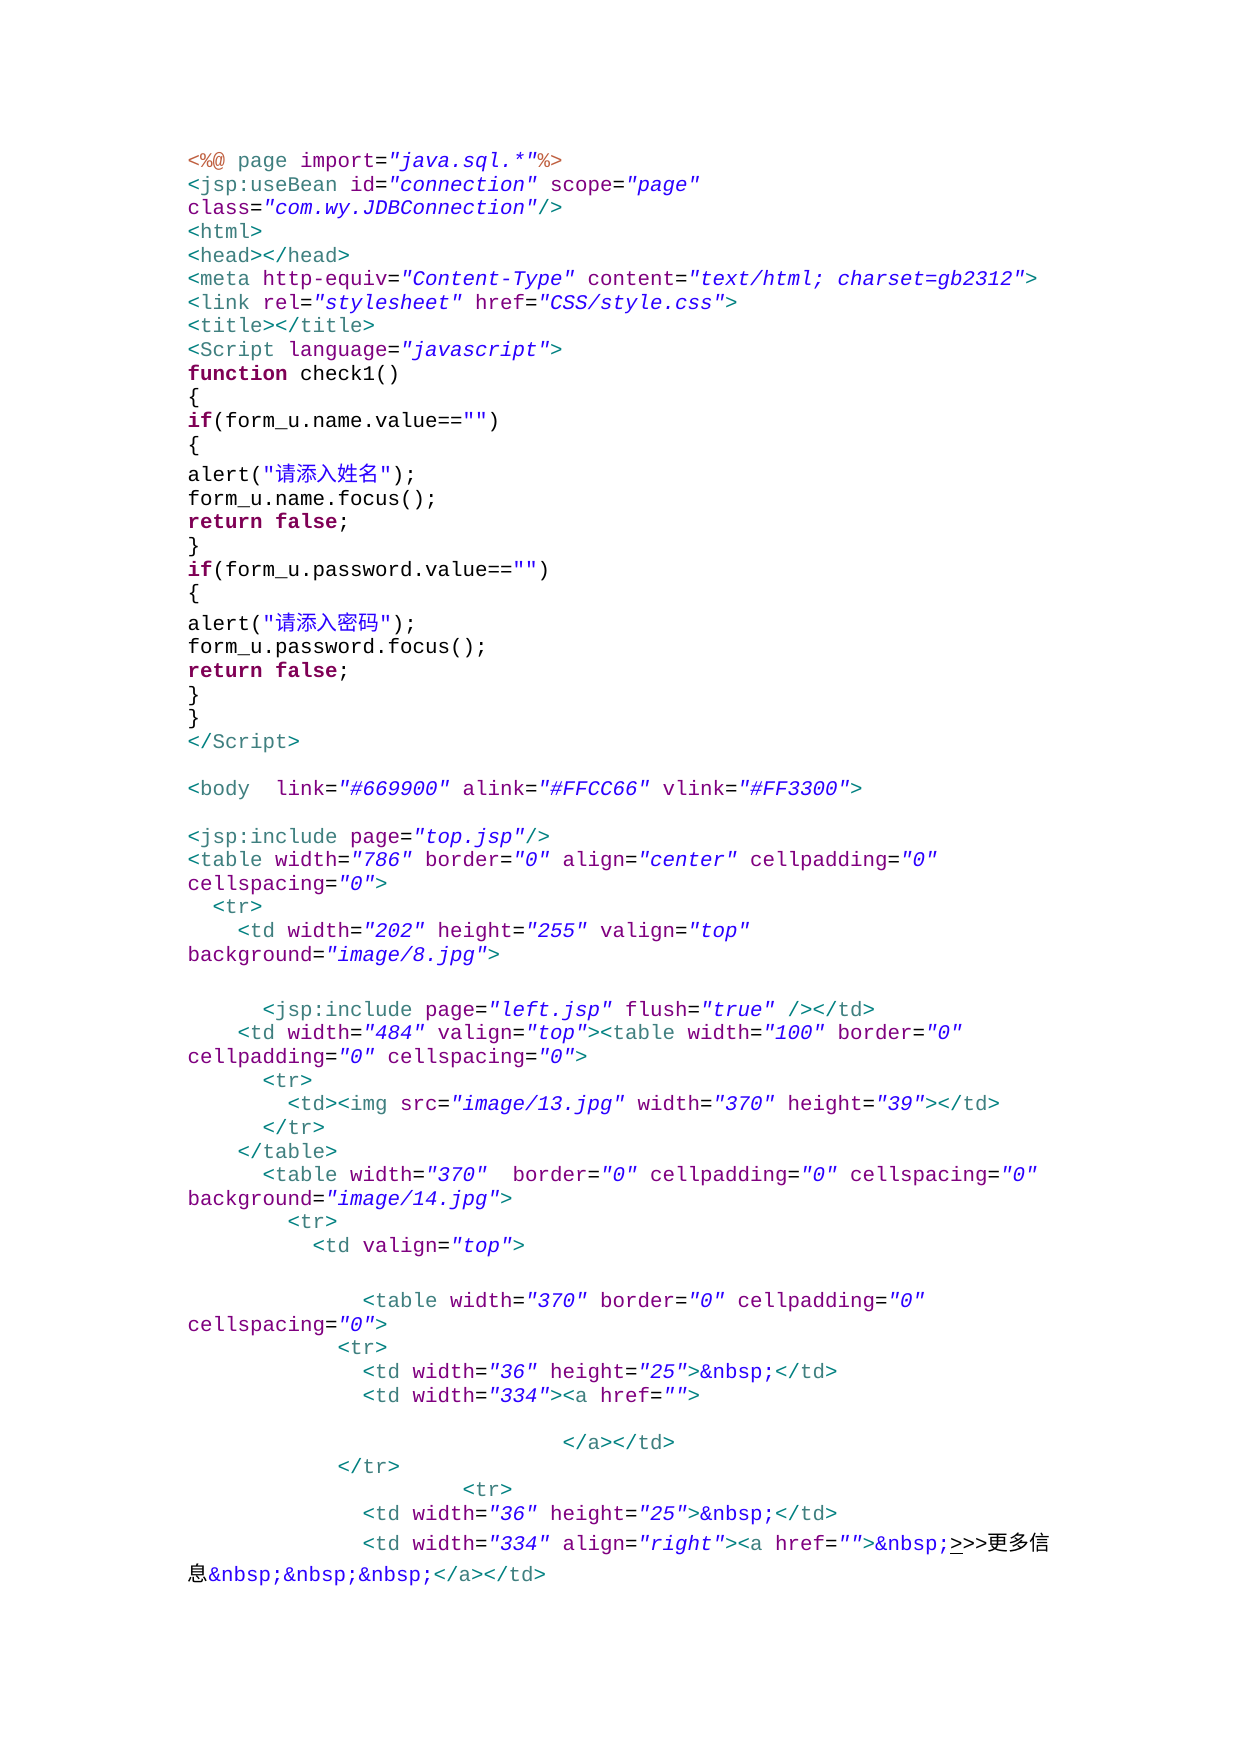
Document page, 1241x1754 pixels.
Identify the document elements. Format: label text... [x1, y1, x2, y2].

text <td valign="top"> [187, 1235, 1053, 1259]
text <td width="334" align="right"><a href="">&nbsp;>>>更多信息&nbsp;&nbsp;&nbsp;</a></td> [187, 1527, 1053, 1587]
text if(form_u.name.value=="") [187, 410, 1053, 434]
text <table width="370" border="0" cellpadding="0" cellspacing="0" background="image/14.jpg"> [187, 1164, 1053, 1212]
text <tr> [187, 1070, 1053, 1093]
text <tr> [187, 1212, 1053, 1235]
text <table width="370" border="0" cellpadding="0" cellspacing="0"> [187, 1290, 1053, 1337]
text <td><img src="image/13.jpg" width="370" height="39"></td> [187, 1093, 1053, 1117]
text </Script> [187, 731, 1053, 755]
text <title></title> [187, 316, 1053, 339]
text <meta http-equiv="Content-Type" content="text/html; charset=gb2312"> [187, 268, 1053, 292]
text </tr> [187, 1117, 1053, 1141]
text form_u.name.focus(); [187, 488, 1053, 511]
text </table> [187, 1141, 1053, 1164]
text <jsp:include page="top.jsp"/> [187, 826, 1053, 849]
text form_u.password.focus(); [187, 636, 1053, 660]
text { [187, 582, 1053, 606]
text <table width="786" border="0" align="center" cellpadding="0" cellspacing="0"> [187, 849, 1053, 897]
text <tr> [187, 1337, 1053, 1361]
text function check1() [187, 363, 1053, 386]
text return false; [187, 660, 1053, 684]
text } [187, 707, 1053, 731]
text <jsp:include page="left.jsp" flush="true" /></td> [187, 999, 1053, 1022]
text <jsp:useBean id="connection" scope="page" class="com.wy.JDBConnection"/> [187, 174, 1053, 221]
text </tr> [187, 1456, 1053, 1479]
text alert("请添入密码"); [187, 606, 1053, 636]
text <td width="484" valign="top"><table width="100" border="0" cellpadding="0" cellspacing="0"> [187, 1022, 1053, 1070]
text <td width="36" height="25">&nbsp;</td> [187, 1361, 1053, 1385]
text alert("请添入姓名"); [187, 457, 1053, 488]
text <head></head> [187, 244, 1053, 268]
text <td width="36" height="25">&nbsp;</td> [187, 1503, 1053, 1527]
text return false; [187, 511, 1053, 535]
text } [187, 535, 1053, 559]
text <td width="202" height="255" valign="top" background="image/8.jpg"> [187, 920, 1053, 967]
text </a></td> [187, 1432, 1053, 1456]
text <body link="#669900" alink="#FFCC66" vlink="#FF3300"> [187, 778, 1053, 802]
text <link rel="stylesheet" href="CSS/style.css"> [187, 292, 1053, 316]
text <%@ page import="java.sql.*"%> [187, 150, 1053, 174]
text <td width="334"><a href=""> [187, 1385, 1053, 1408]
text } [187, 684, 1053, 707]
text <tr> [187, 1479, 1053, 1503]
text <Script language="javascript"> [187, 339, 1053, 363]
text <html> [187, 221, 1053, 244]
text <tr> [187, 897, 1053, 920]
text if(form_u.password.value=="") [187, 559, 1053, 582]
text { [187, 434, 1053, 457]
text { [187, 386, 1053, 410]
